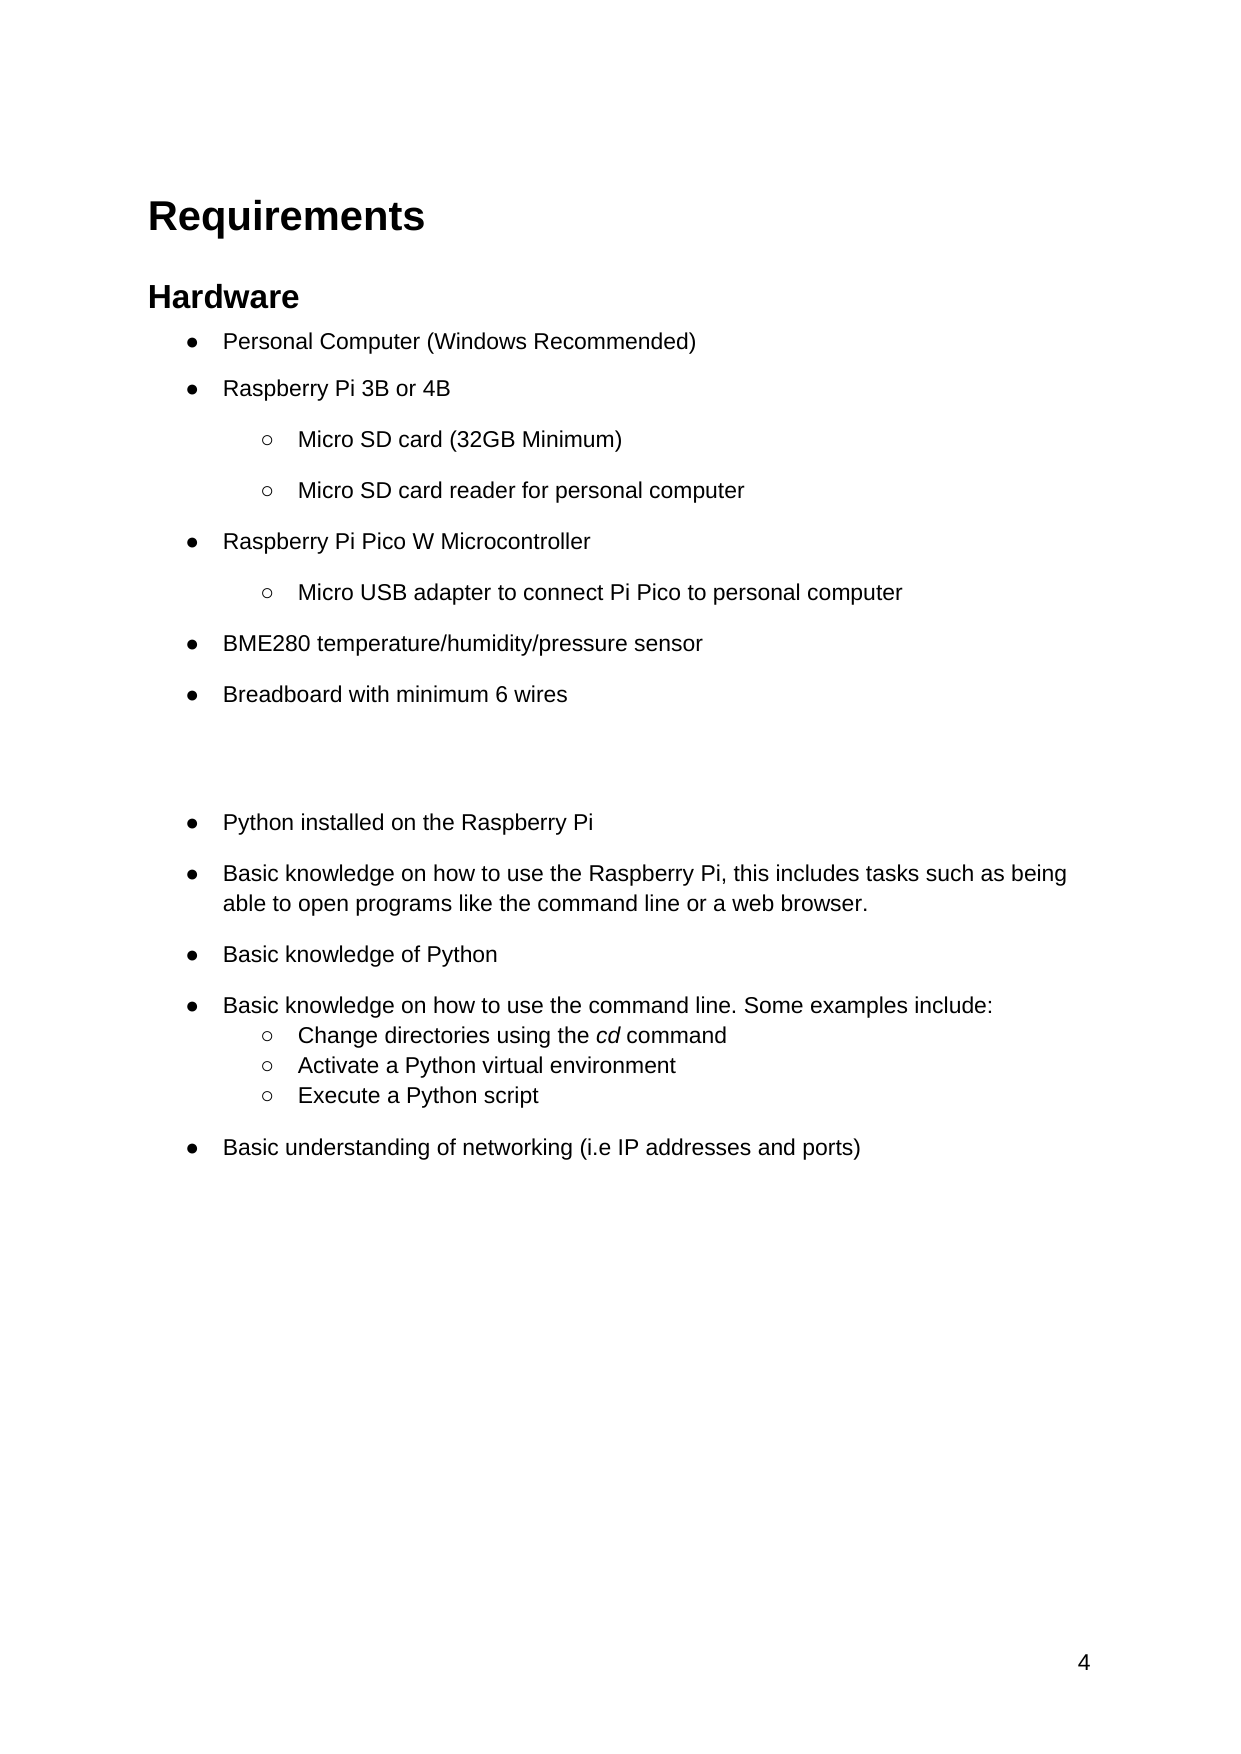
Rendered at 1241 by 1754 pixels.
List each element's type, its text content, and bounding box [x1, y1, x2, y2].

list Basic knowledge on how to use the Raspberry Pi, this includes tasks such as being able to open programs like the command line or a web browser. [185, 859, 1090, 916]
list Change directories using the cd command [260, 1022, 1090, 1048]
list Python installed on the Raspberry Pi [185, 808, 1090, 835]
list Basic understanding of networking (i.e IP addresses and ports) [185, 1133, 1090, 1160]
subtitle Hardware [148, 277, 1090, 316]
list BME280 temperature/humidity/pressure sensor [185, 630, 1090, 657]
list Micro USB adapter to connect Pi Pico to personal computer [260, 579, 1090, 606]
list Micro SD card reader for personal computer [260, 477, 1090, 504]
list Raspberry Pi 3B or 4B [185, 375, 1090, 402]
list Basic knowledge on how to use the command line. Some examples include: [185, 992, 1090, 1018]
list Raspberry Pi Pico W Microcontroller [185, 528, 1090, 555]
list Activate a Python virtual environment [260, 1052, 1090, 1078]
list Breadboard with minimum 6 wires [185, 681, 1090, 708]
list Basic knowledge of Python [185, 941, 1090, 967]
list Micro SD card (32GB Minimum) [260, 426, 1090, 453]
subtitle Requirements [148, 192, 1090, 239]
list Personal Computer (Windows Recommended) [185, 328, 1090, 354]
list Execute a Python script [260, 1082, 1090, 1109]
